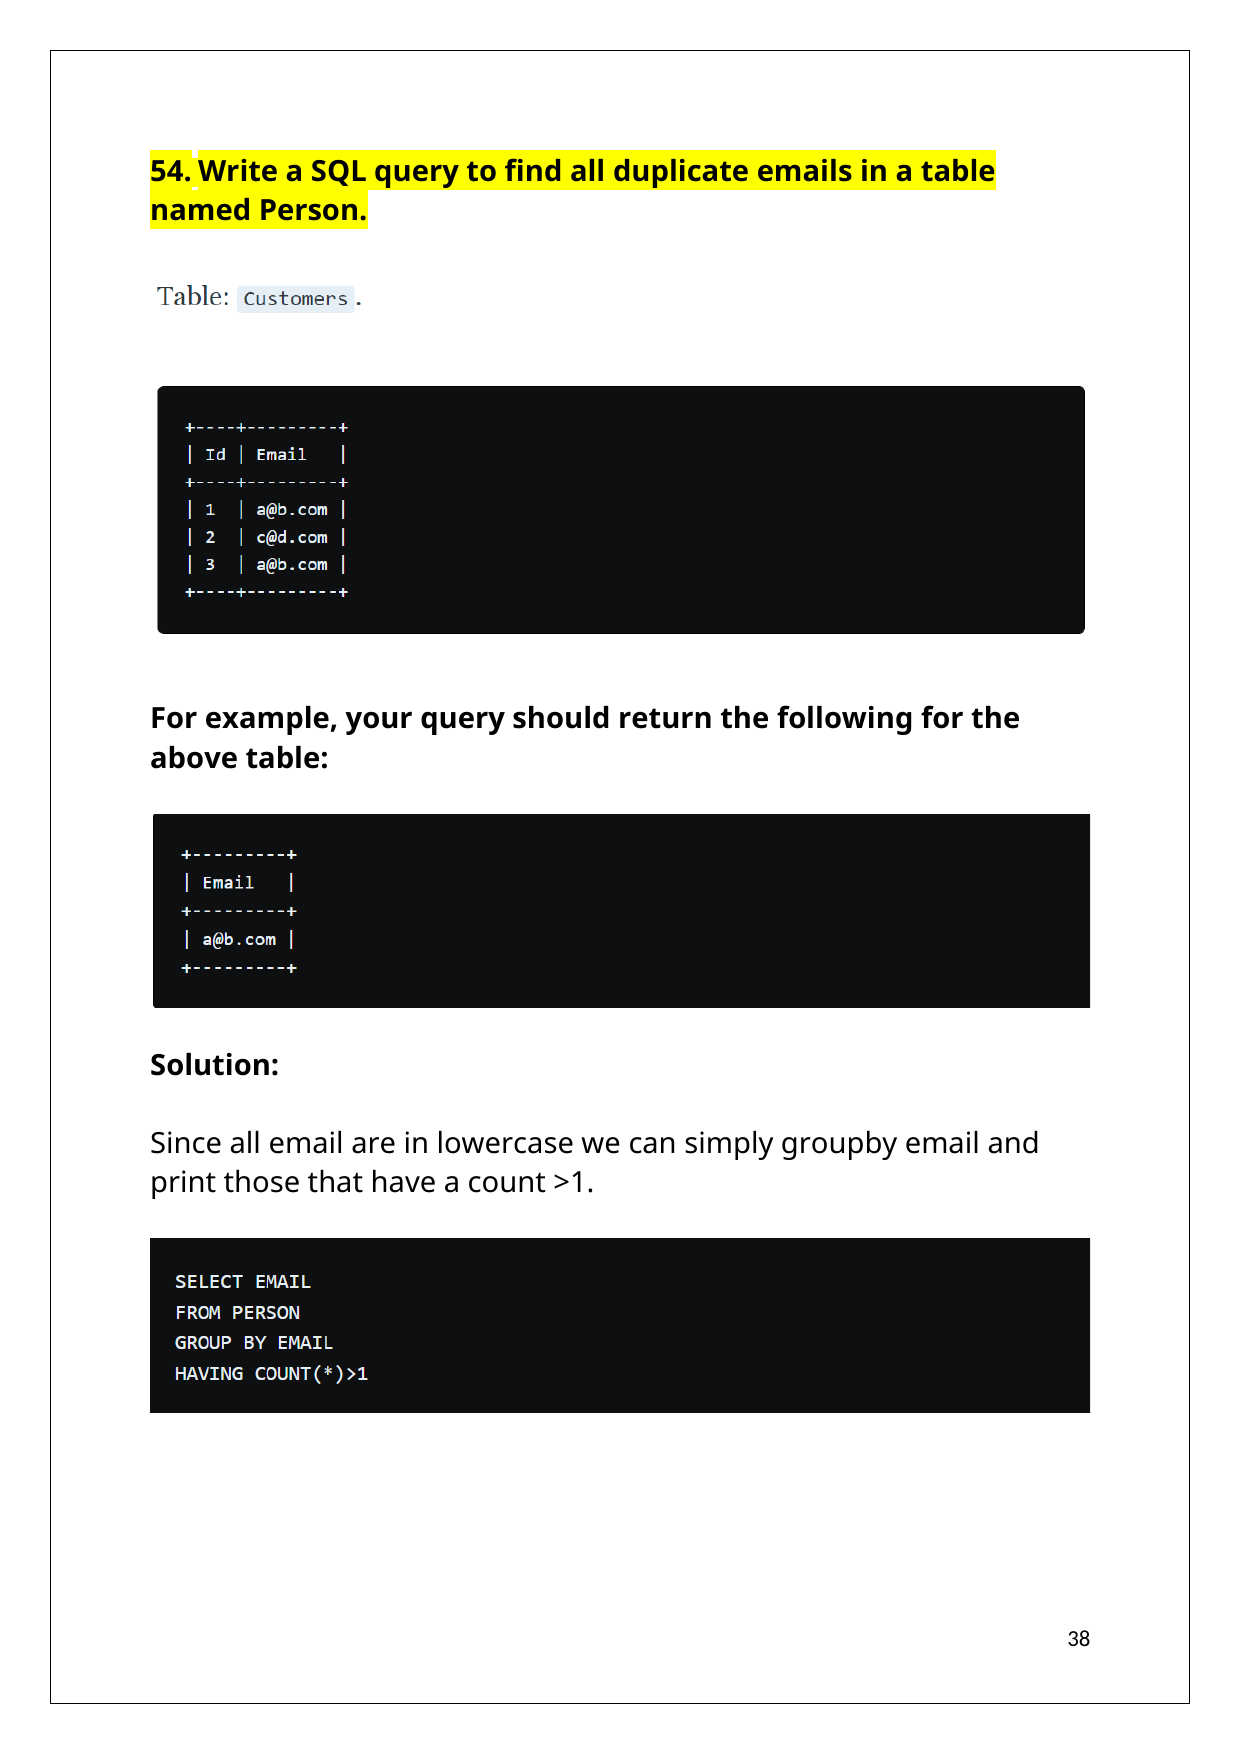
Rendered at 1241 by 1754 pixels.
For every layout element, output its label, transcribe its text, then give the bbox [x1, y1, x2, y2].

text 54. Write a SQL query to find all duplicate emails in a table named Person. [368, 150, 1090, 229]
text Since all email are in lowercase we can simply groupby email and print those that have a count >1. [150, 1122, 1090, 1201]
text Solution: [150, 1045, 1090, 1084]
text For example, your query should return the following for the above table: [150, 697, 1090, 777]
picture [150, 1238, 1091, 1413]
picture [150, 266, 1091, 660]
picture [150, 814, 1091, 1008]
